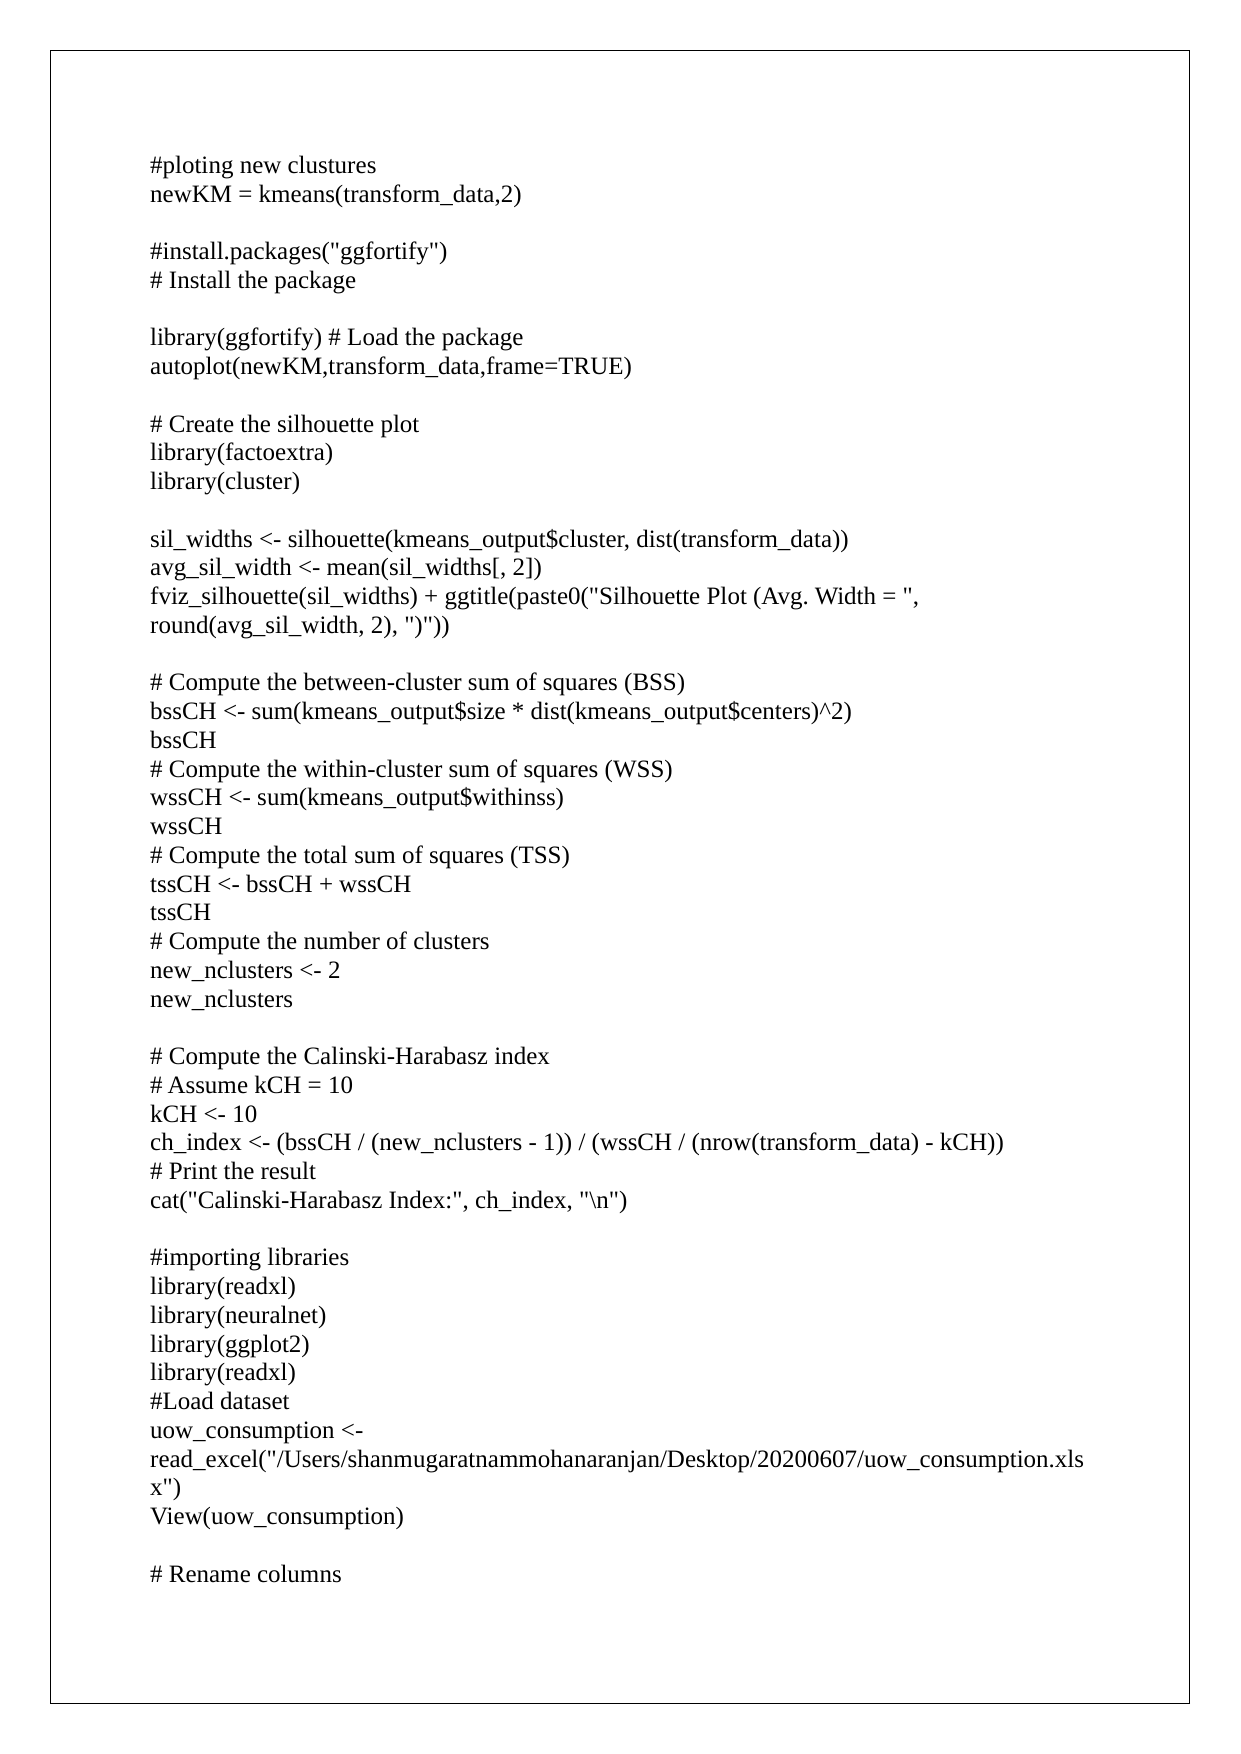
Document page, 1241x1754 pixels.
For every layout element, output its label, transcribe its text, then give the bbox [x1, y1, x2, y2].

text library(neuralnet) [150, 1300, 1090, 1329]
text kCH <- 10 [150, 1099, 1090, 1127]
text library(cluster) [150, 466, 1090, 495]
text library(factoextra) [150, 437, 1090, 466]
text #importing libraries [150, 1242, 1090, 1271]
text new_nclusters [150, 984, 1090, 1012]
text View(uow_consumption) [150, 1501, 1090, 1530]
text # Create the silhouette plot [150, 409, 1090, 437]
text wssCH [150, 811, 1090, 840]
text tssCH [150, 897, 1090, 926]
text # Compute the Calinski-Harabasz index [150, 1041, 1090, 1070]
text library(readxl) [150, 1357, 1090, 1386]
text # Print the result [150, 1156, 1090, 1185]
text avg_sil_width <- mean(sil_widths[, 2]) [150, 552, 1090, 581]
text #ploting new clustures [150, 150, 1090, 179]
text # Compute the within-cluster sum of squares (WSS) [150, 754, 1090, 782]
text library(ggplot2) [150, 1329, 1090, 1357]
text wssCH <- sum(kmeans_output$withinss) [150, 782, 1090, 811]
text # Assume kCH = 10 [150, 1070, 1090, 1099]
text # Install the package [150, 265, 1090, 294]
text #Load dataset [150, 1386, 1090, 1415]
text library(ggfortify) # Load the package [150, 322, 1090, 351]
text fviz_silhouette(sil_widths) + ggtitle(paste0("Silhouette Plot (Avg. Width = ", round(avg_sil_width, 2), ")")) [150, 581, 1090, 639]
text #install.packages("ggfortify") [150, 236, 1090, 265]
text # Compute the between-cluster sum of squares (BSS) [150, 667, 1090, 696]
text # Rename columns [150, 1559, 1090, 1587]
text cat("Calinski-Harabasz Index:", ch_index, "\n") [150, 1185, 1090, 1214]
text newKM = kmeans(transform_data,2) [150, 179, 1090, 207]
text autoplot(newKM,transform_data,frame=TRUE) [150, 351, 1090, 380]
text ch_index <- (bssCH / (new_nclusters - 1)) / (wssCH / (nrow(transform_data) - kCH)) [150, 1127, 1090, 1156]
text bssCH [150, 725, 1090, 754]
text tssCH <- bssCH + wssCH [150, 869, 1090, 897]
text # Compute the total sum of squares (TSS) [150, 840, 1090, 869]
text library(readxl) [150, 1271, 1090, 1300]
text # Compute the number of clusters [150, 926, 1090, 955]
text bssCH <- sum(kmeans_output$size * dist(kmeans_output$centers)^2) [150, 696, 1090, 725]
text sil_widths <- silhouette(kmeans_output$cluster, dist(transform_data)) [150, 524, 1090, 552]
text uow_consumption <- read_excel("/Users/shanmugaratnammohanaranjan/Desktop/20200607/uow_consumption.xlsx") [150, 1415, 1090, 1501]
text new_nclusters <- 2 [150, 955, 1090, 984]
